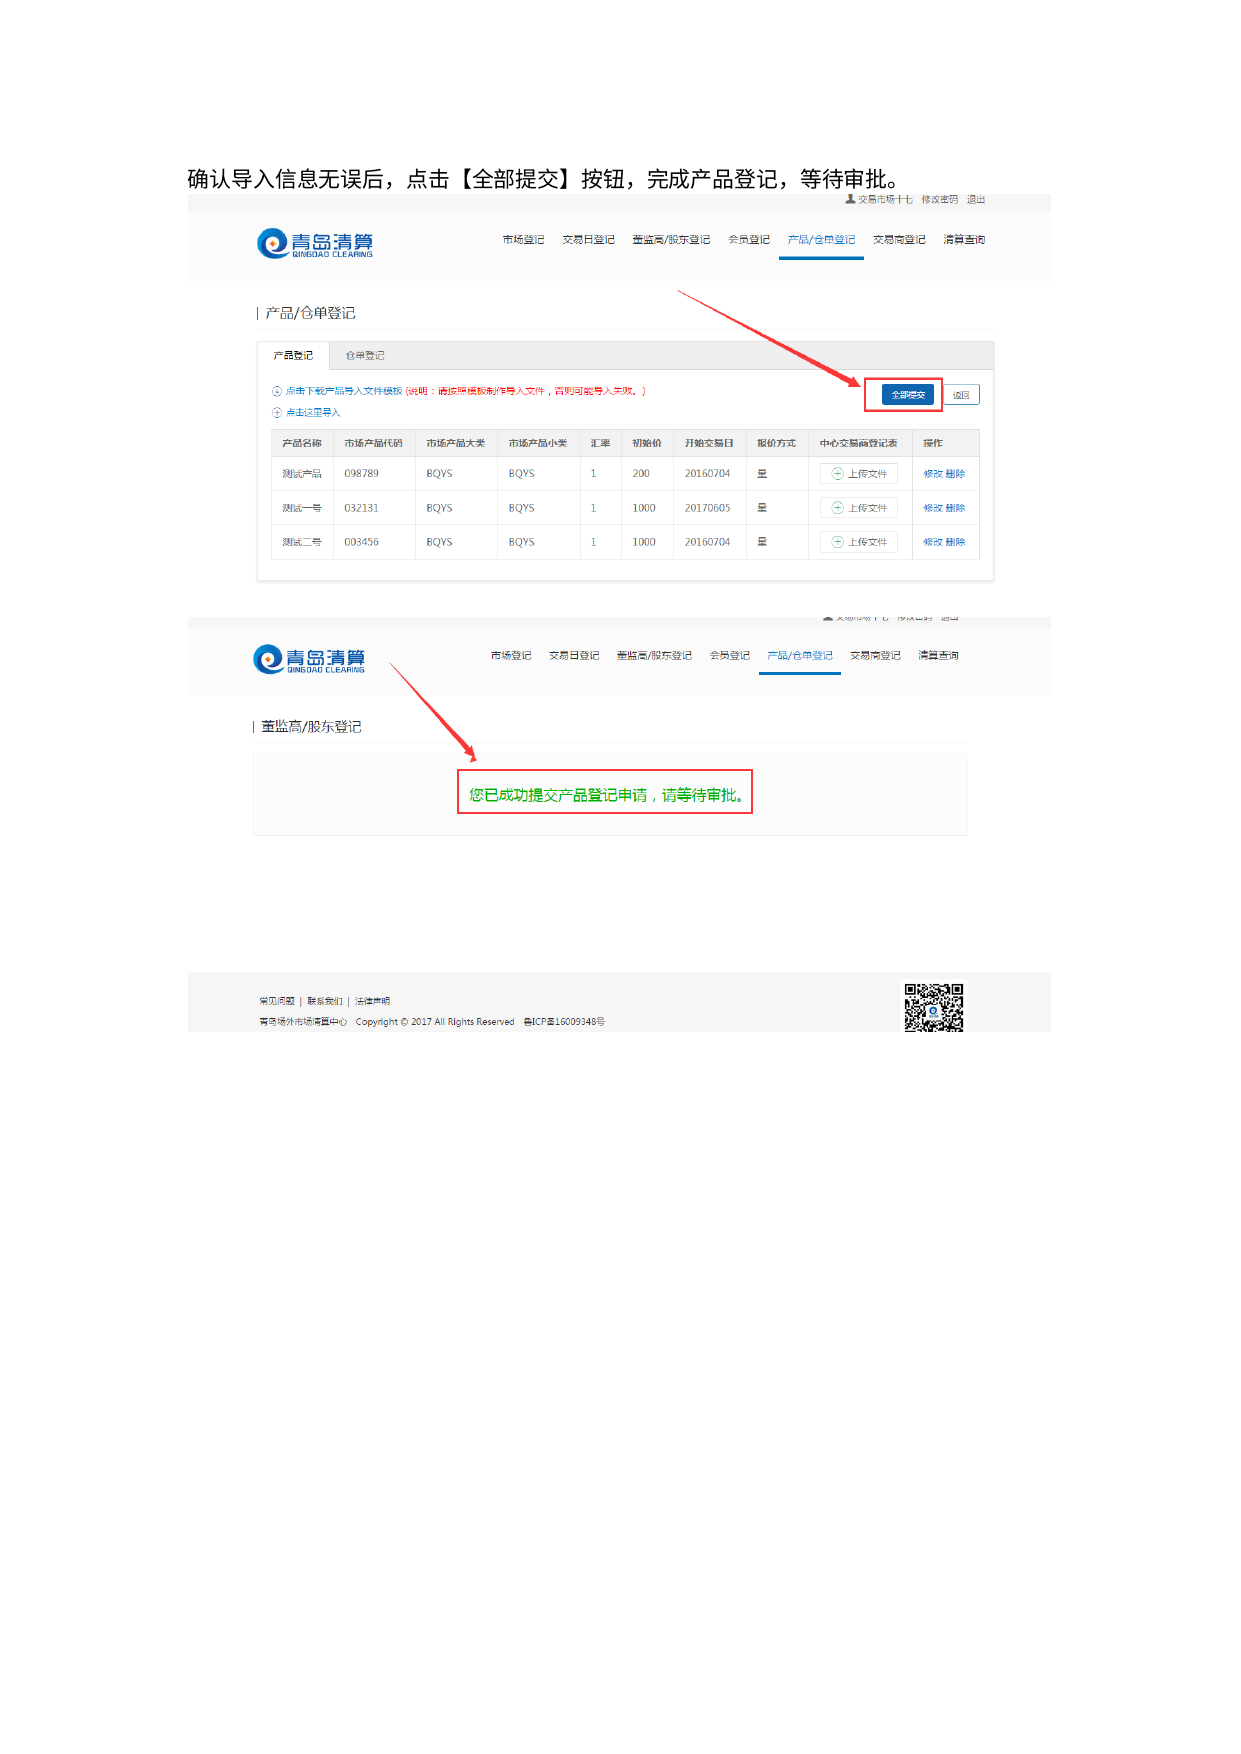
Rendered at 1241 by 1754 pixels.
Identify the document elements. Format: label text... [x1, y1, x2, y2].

picture [187, 194, 1051, 603]
text 确认导入信息无误后，点击【全部提交】按钮，完成产品登记，等待审批。 [187, 162, 1053, 194]
picture [187, 617, 1052, 1032]
